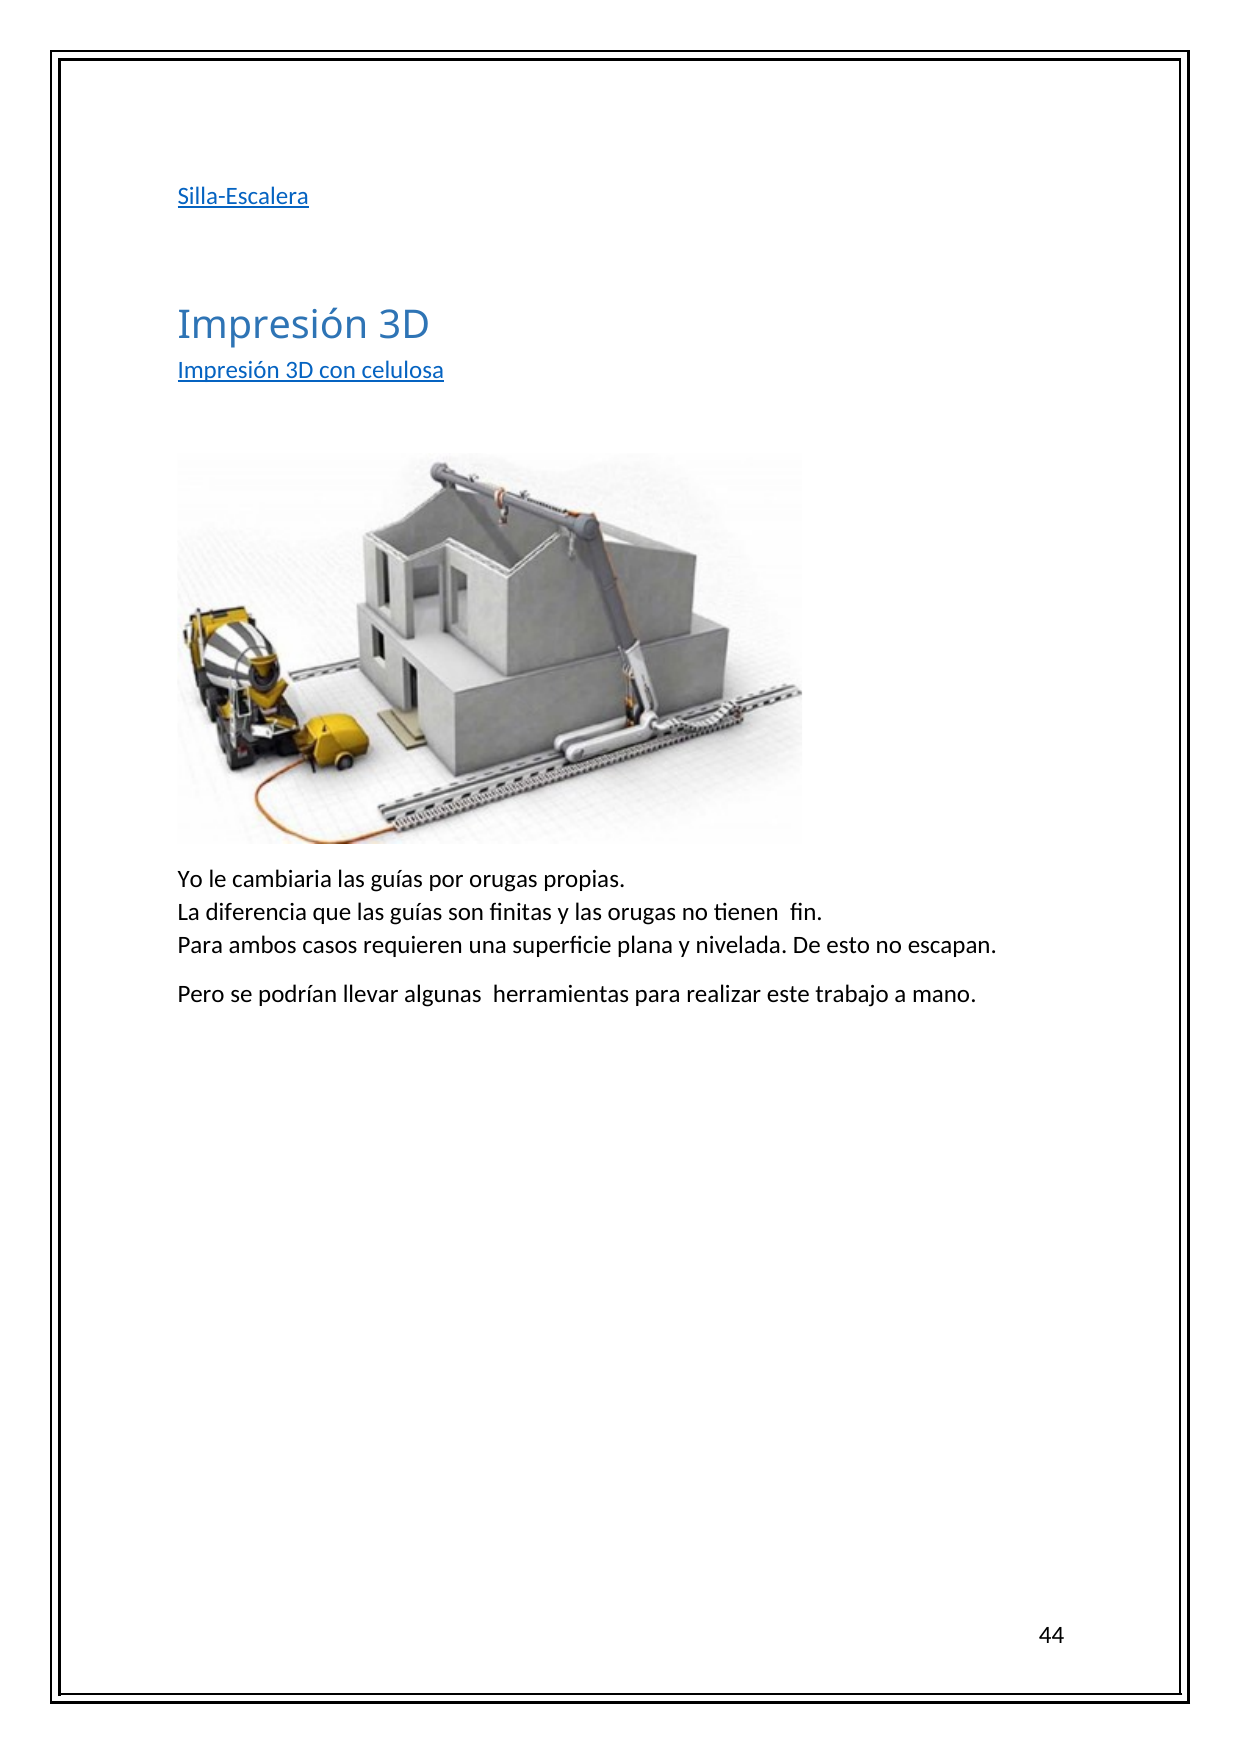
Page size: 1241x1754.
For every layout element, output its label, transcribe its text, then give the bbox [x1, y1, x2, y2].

picture [177, 453, 803, 844]
text Yo le cambiaria las guías por orugas propias. La diferencia que las guías son finitas y las orugas no tienen fin. Para ambos casos requieren una superficie plana y nivelada. De esto no escapan. [177, 863, 1063, 959]
subtitle Impresión 3D [177, 296, 1063, 350]
text Silla-Escalera [177, 148, 1063, 277]
text Pero se podrían llevar algunas herramientas para realizar este trabajo a mano. [177, 978, 1063, 1009]
text Impresión 3D con celulosa [177, 354, 1063, 385]
